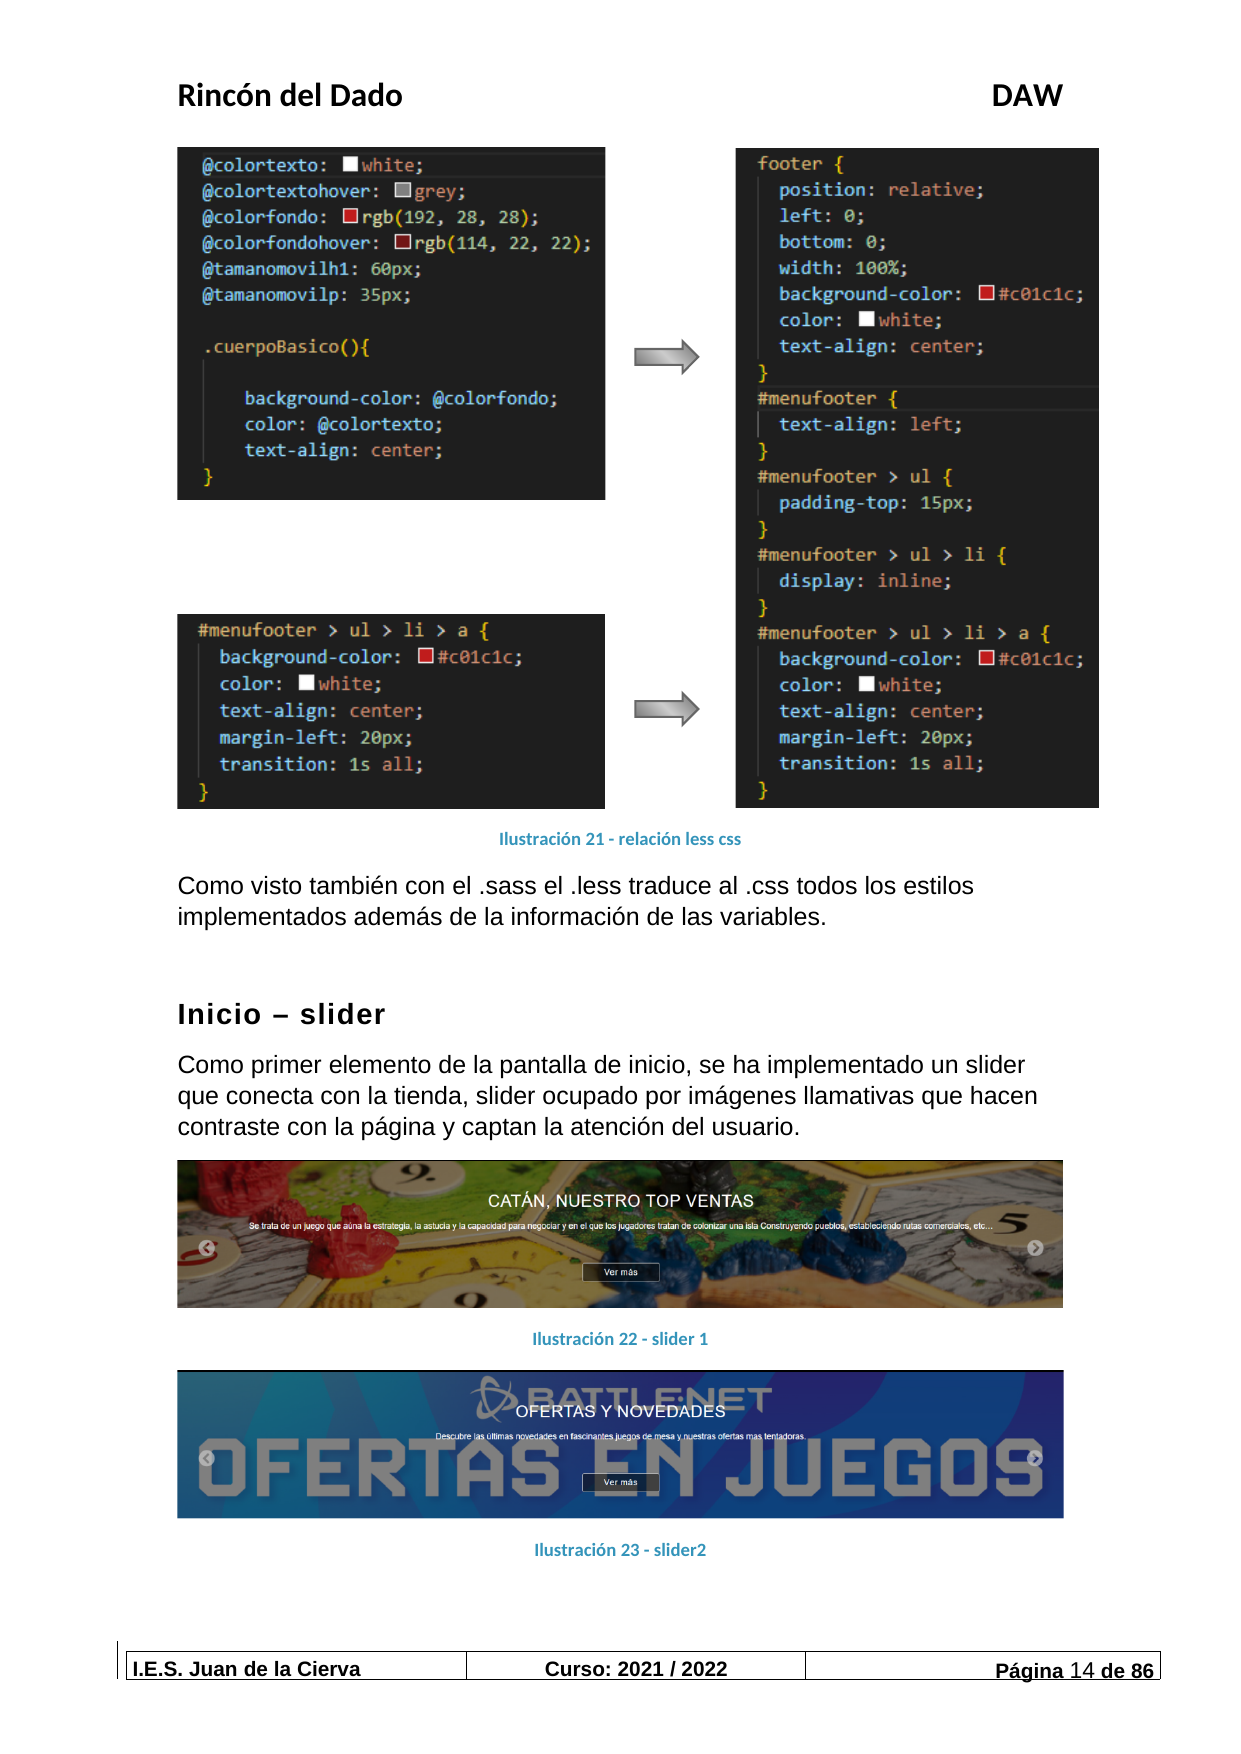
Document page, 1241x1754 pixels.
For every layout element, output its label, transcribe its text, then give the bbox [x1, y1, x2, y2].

text Como primer elemento de la pantalla de inicio, se ha implementado un slider que conecta con la tienda, slider ocupado por imágenes llamativas que hacen contraste con la página y captan la atención del usuario. [177, 1050, 1063, 1141]
picture [735, 148, 1099, 808]
picture [177, 147, 606, 500]
picture [177, 1160, 1063, 1308]
text Como visto también con el .sass el .less traduce al .css todos los estilos implementados además de la información de las variables. [177, 871, 1063, 931]
picture [177, 614, 605, 809]
picture [177, 1370, 1064, 1519]
subtitle Inicio – slider [177, 997, 1063, 1031]
